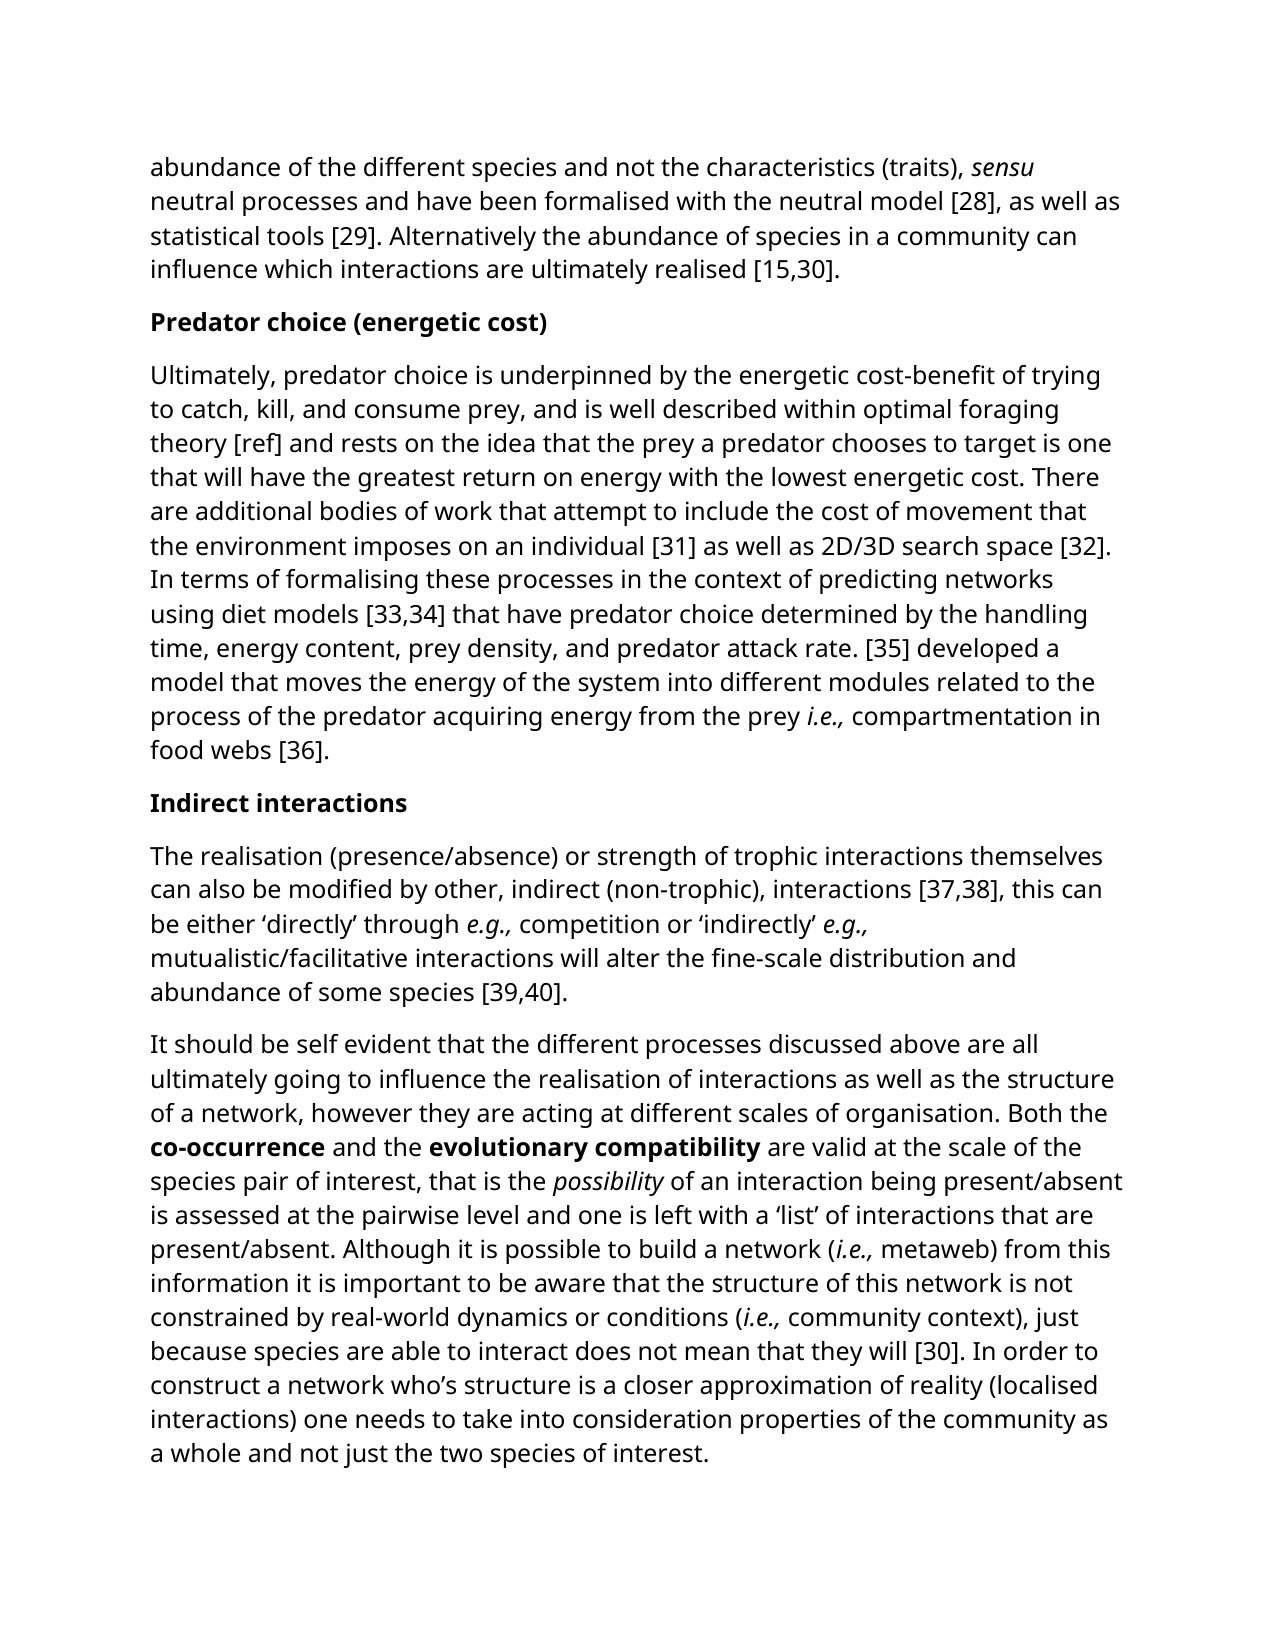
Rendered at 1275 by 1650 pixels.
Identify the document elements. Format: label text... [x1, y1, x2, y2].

text It should be self evident that the different processes discussed above are all ultimately going to influence the realisation of interactions as well as the structure of a network, however they are acting at different scales of organisation. Both the co-occurrence and the evolutionary compatibility are valid at the scale of the species pair of interest, that is the possibility of an interaction being present/absent is assessed at the pairwise level and one is left with a ‘list’ of interactions that are present/absent. Although it is possible to build a network (i.e., metaweb) from this information it is important to be aware that the structure of this network is not constrained by real-world dynamics or conditions (i.e., community context), just because species are able to interact does not mean that they will [30]. In order to construct a network who’s structure is a closer approximation of reality (localised interactions) one needs to take into consideration properties of the community as a whole and not just the two species of interest. [150, 1027, 1125, 1470]
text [150, 150, 1125, 286]
text Ultimately, predator choice is underpinned by the energetic cost-benefit of trying to catch, kill, and consume prey, and is well described within optimal foraging theory [ref] and rests on the idea that the prey a predator chooses to target is one that will have the greatest return on energy with the lowest energetic cost. There are additional bodies of work that attempt to include the cost of movement that the environment imposes on an individual [31] as well as 2D/3D search space [32]. In terms of formalising these processes in the context of predicting networks using diet models [33,34] that have predator choice determined by the handling time, energy content, prey density, and predator attack rate. [35] developed a model that moves the energy of the system into different modules related to the process of the predator acquiring energy from the prey i.e., compartmentation in food webs [36]. [150, 358, 1125, 767]
text Indirect interactions [150, 785, 1125, 819]
text Predator choice (energetic cost) [150, 305, 1125, 339]
text The realisation (presence/absence) or strength of trophic interactions themselves can also be modified by other, indirect (non-trophic), interactions [37,38], this can be either ‘directly’ through e.g., competition or ‘indirectly’ e.g., mutualistic/facilitative interactions will alter the fine-scale distribution and abundance of some species [39,40]. [150, 838, 1125, 1008]
